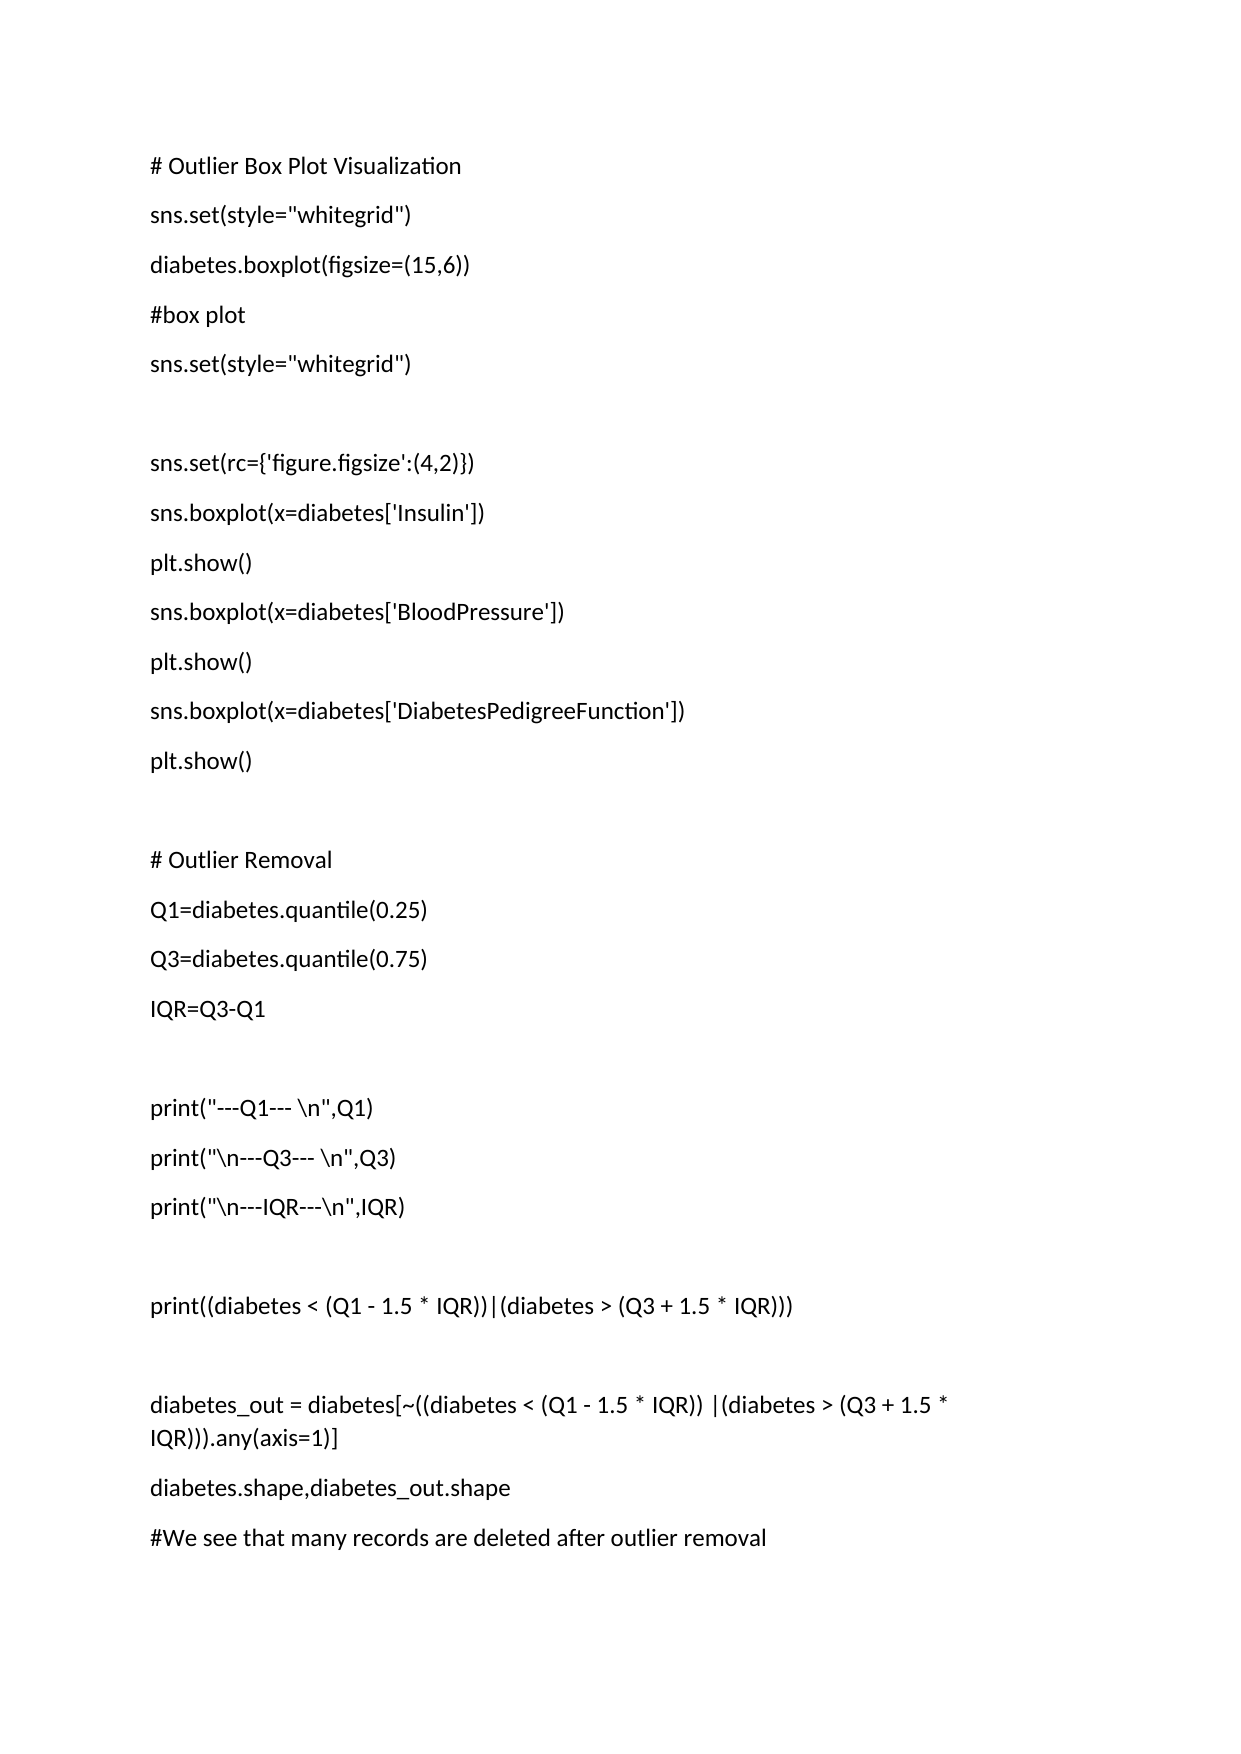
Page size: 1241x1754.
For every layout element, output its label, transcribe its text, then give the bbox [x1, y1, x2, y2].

text plt.show() [150, 646, 1090, 676]
text print((diabetes < (Q1 - 1.5 * IQR))|(diabetes > (Q3 + 1.5 * IQR))) [150, 1290, 1090, 1321]
text IQR=Q3-Q1 [150, 993, 1090, 1023]
text sns.set(style="whitegrid") [150, 199, 1090, 230]
text # Outlier Removal [150, 844, 1090, 875]
text plt.show() [150, 745, 1090, 776]
text diabetes.shape,diabetes_out.shape [150, 1472, 1090, 1503]
text #We see that many records are deleted after outlier removal [150, 1522, 1090, 1552]
text print("---Q1--- \n",Q1) [150, 1092, 1090, 1123]
text plt.show() [150, 547, 1090, 577]
text #box plot [150, 299, 1090, 329]
text print("\n---IQR---\n",IQR) [150, 1191, 1090, 1222]
text Q3=diabetes.quantile(0.75) [150, 943, 1090, 974]
text sns.set(style="whitegrid") [150, 348, 1090, 379]
text print("\n---Q3--- \n",Q3) [150, 1142, 1090, 1172]
text # Outlier Box Plot Visualization [150, 150, 1090, 181]
text Q1=diabetes.quantile(0.25) [150, 894, 1090, 924]
text diabetes_out = diabetes[~((diabetes < (Q1 - 1.5 * IQR)) |(diabetes > (Q3 + 1.5 * IQR))).any(axis=1)] [150, 1389, 1090, 1453]
text diabetes.boxplot(figsize=(15,6)) [150, 249, 1090, 280]
text sns.boxplot(x=diabetes['Insulin']) [150, 497, 1090, 528]
text sns.boxplot(x=diabetes['DiabetesPedigreeFunction']) [150, 695, 1090, 726]
text sns.boxplot(x=diabetes['BloodPressure']) [150, 596, 1090, 627]
text sns.set(rc={'figure.figsize':(4,2)}) [150, 447, 1090, 478]
